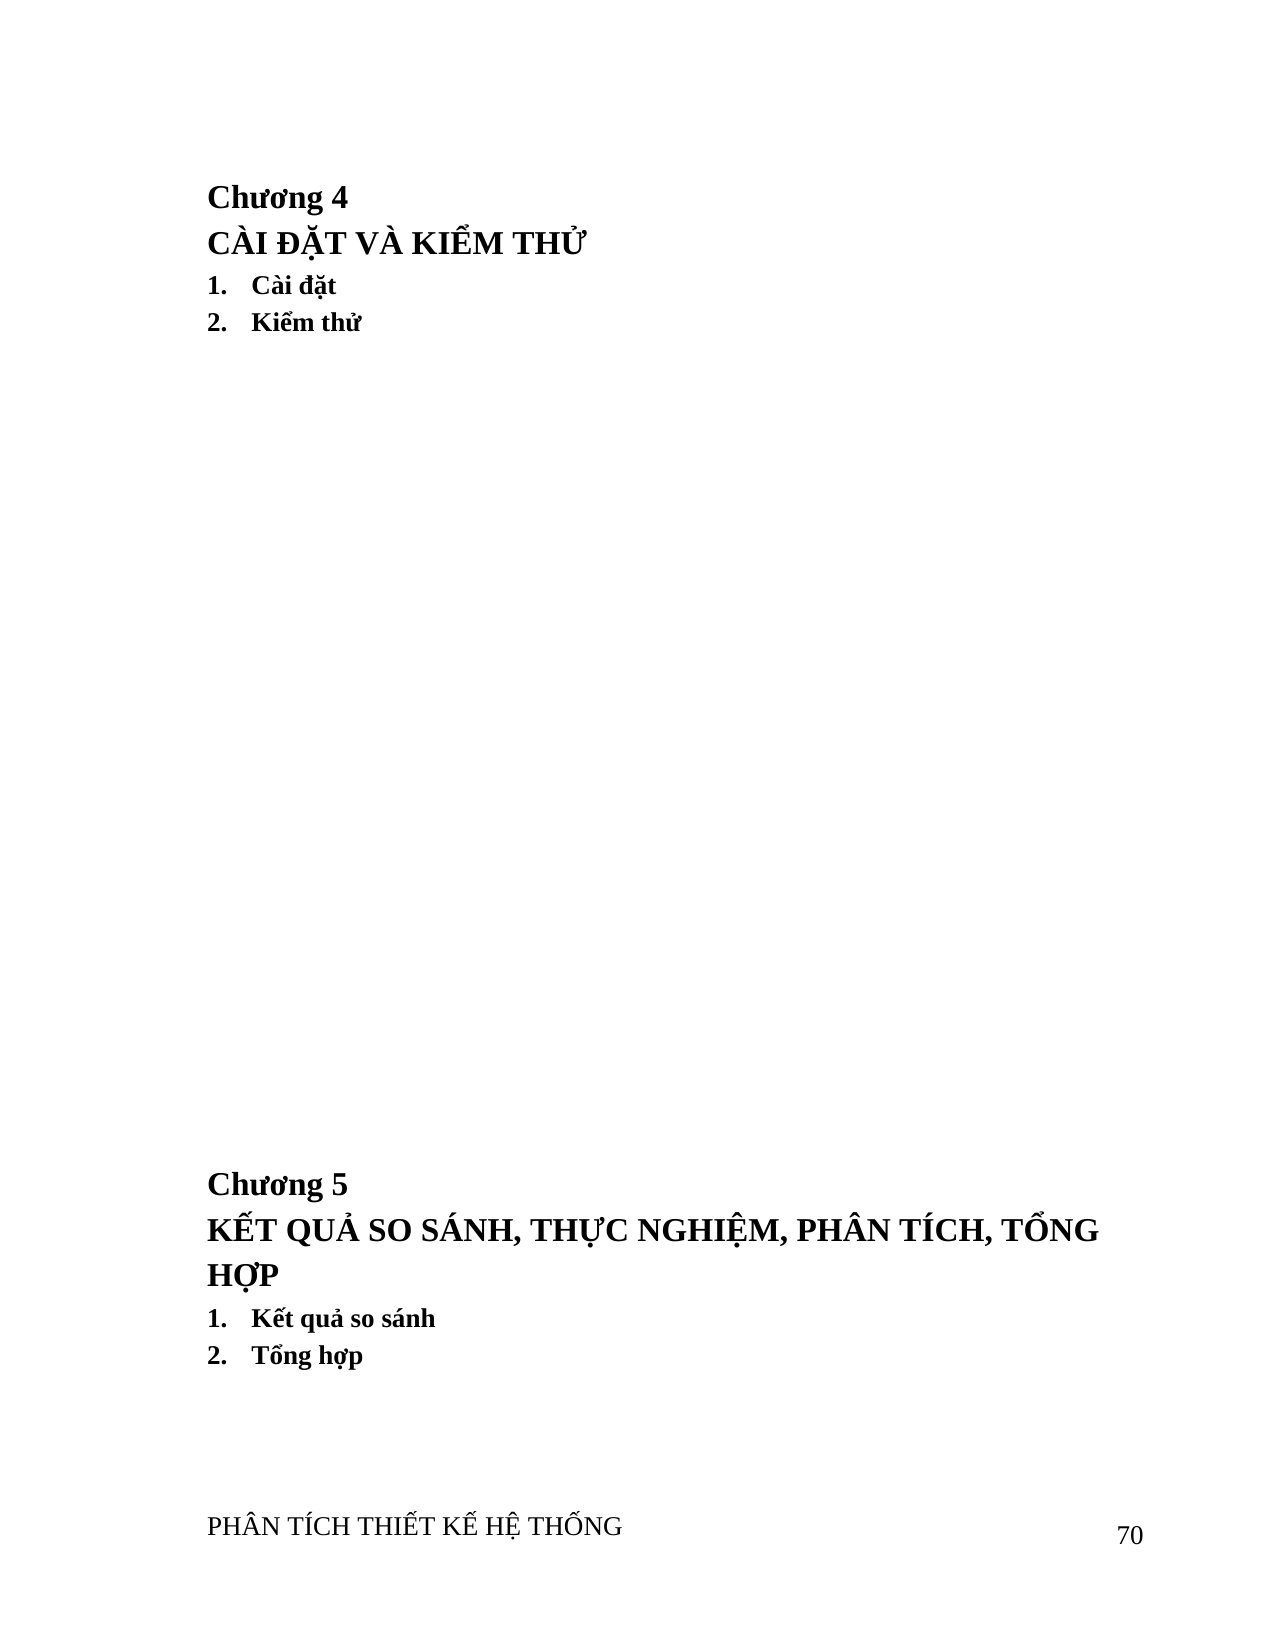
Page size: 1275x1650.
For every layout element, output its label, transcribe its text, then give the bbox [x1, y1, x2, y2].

subtitle KẾT QUẢ SO SÁNH, THỰC NGHIỆM, PHÂN TÍCH, TỔNG HỢP [207, 1210, 1157, 1294]
subtitle CÀI ĐẶT VÀ KIỂM THỬ [207, 223, 1157, 261]
list Tổng hợp [207, 1339, 1157, 1370]
subtitle Chương 4 [207, 177, 1157, 216]
list Kiểm thử [207, 306, 1157, 337]
list Kết quả so sánh [207, 1302, 1157, 1333]
list Cài đặt [207, 269, 1157, 300]
subtitle Chương 5 [207, 1164, 1157, 1202]
